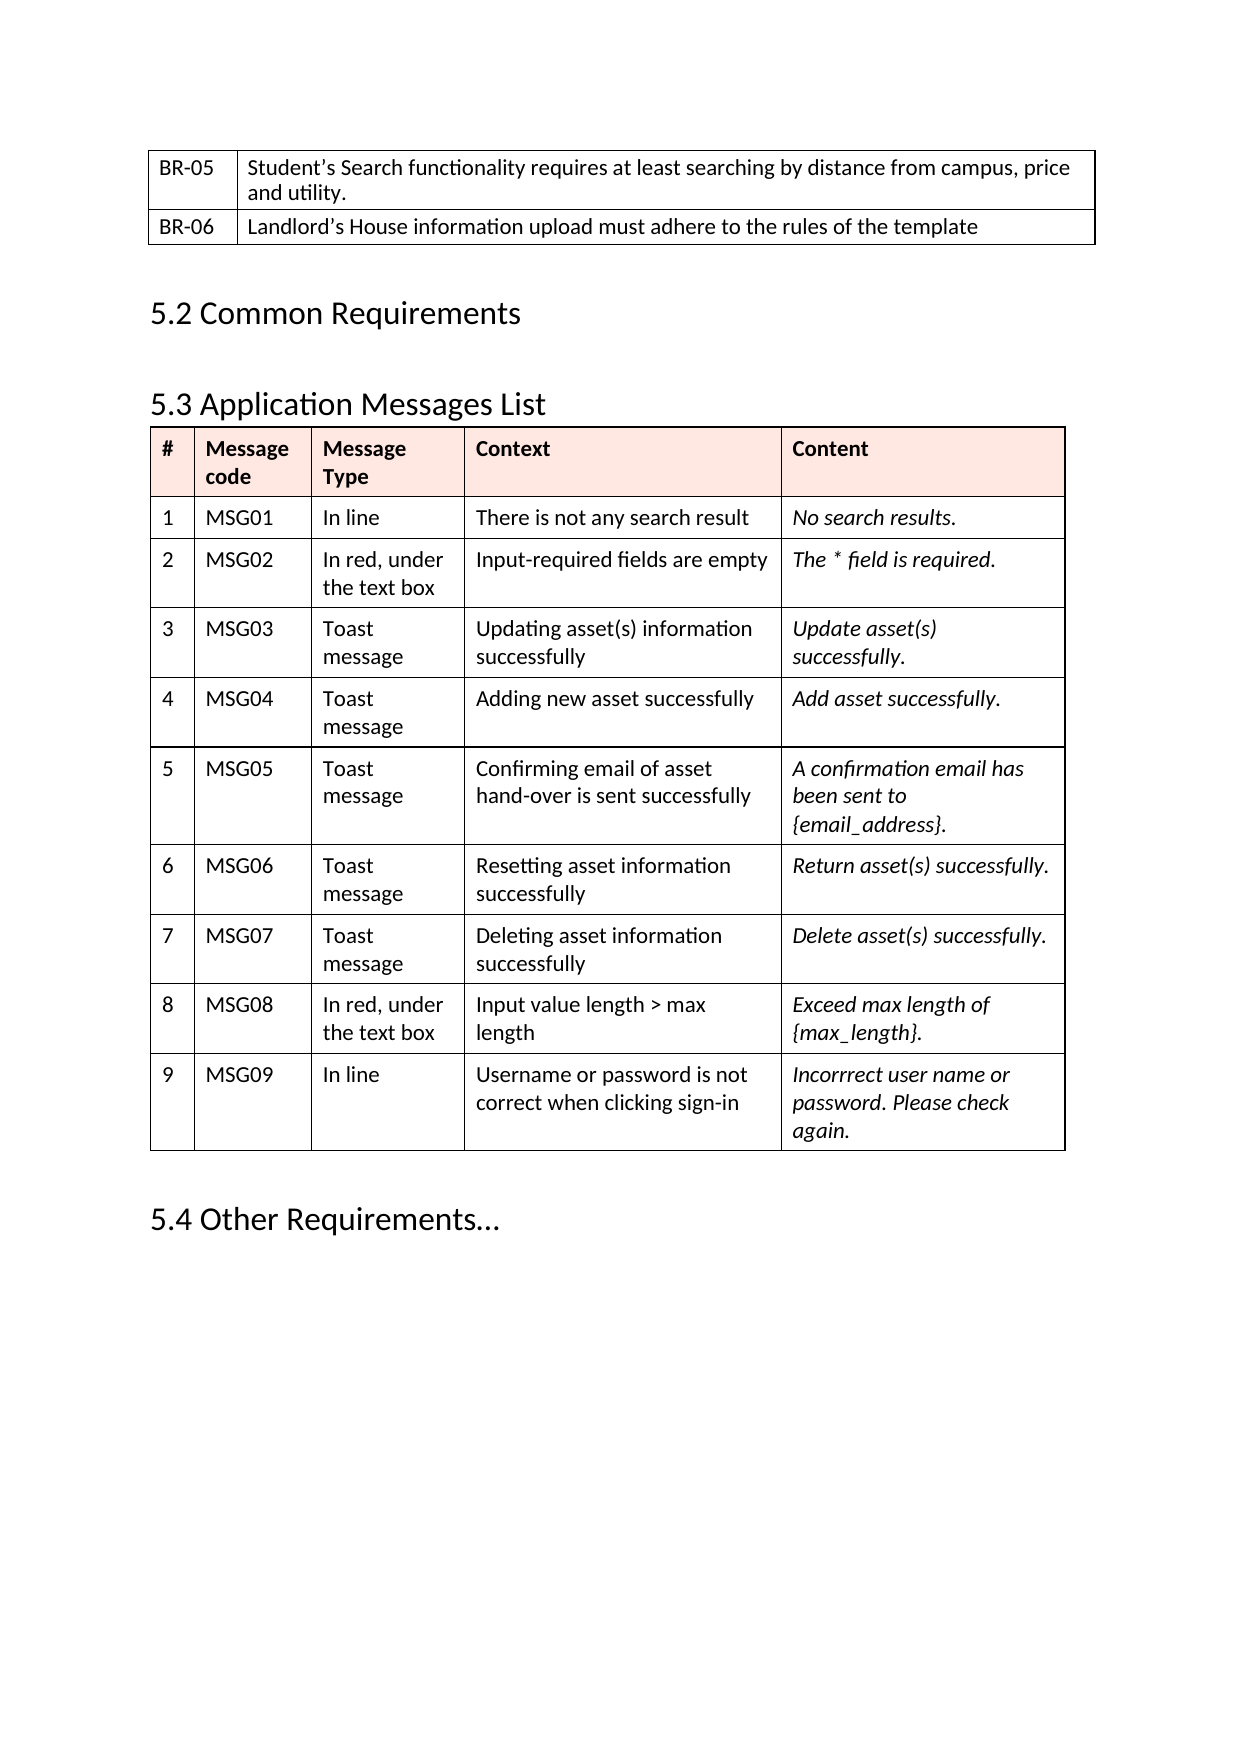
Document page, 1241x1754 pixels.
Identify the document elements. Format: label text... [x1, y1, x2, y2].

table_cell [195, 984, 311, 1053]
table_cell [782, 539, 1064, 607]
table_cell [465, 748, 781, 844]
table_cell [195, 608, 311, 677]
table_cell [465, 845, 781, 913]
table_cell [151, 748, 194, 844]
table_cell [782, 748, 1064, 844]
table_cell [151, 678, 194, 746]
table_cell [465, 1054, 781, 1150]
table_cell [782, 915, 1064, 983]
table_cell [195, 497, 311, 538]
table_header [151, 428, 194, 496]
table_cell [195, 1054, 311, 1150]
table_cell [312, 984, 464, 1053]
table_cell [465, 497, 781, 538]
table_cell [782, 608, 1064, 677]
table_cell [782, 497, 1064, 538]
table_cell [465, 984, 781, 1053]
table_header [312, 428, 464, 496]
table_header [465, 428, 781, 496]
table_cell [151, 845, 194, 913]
subtitle 5.3 Application Messages List [150, 382, 1093, 423]
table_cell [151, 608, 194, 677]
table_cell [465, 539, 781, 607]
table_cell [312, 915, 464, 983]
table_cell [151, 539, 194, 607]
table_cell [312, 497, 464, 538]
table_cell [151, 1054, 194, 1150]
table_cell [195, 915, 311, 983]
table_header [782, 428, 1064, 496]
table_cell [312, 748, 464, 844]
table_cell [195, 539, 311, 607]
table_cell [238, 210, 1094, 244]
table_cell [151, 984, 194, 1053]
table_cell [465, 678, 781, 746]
subtitle 5.2 Common Requirements [150, 292, 1093, 332]
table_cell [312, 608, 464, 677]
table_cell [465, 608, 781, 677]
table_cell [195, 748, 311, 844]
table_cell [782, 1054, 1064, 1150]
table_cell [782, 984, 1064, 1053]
subtitle 5.4 Other Requirements… [150, 1198, 1093, 1239]
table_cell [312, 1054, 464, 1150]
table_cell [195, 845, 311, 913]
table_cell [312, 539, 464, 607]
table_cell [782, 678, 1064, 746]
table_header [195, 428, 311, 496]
table_cell BR-05 [149, 151, 237, 209]
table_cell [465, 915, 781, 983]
table_cell Student’s Search functionality requires at least searching by distance from campus, price and utility. [238, 151, 1094, 209]
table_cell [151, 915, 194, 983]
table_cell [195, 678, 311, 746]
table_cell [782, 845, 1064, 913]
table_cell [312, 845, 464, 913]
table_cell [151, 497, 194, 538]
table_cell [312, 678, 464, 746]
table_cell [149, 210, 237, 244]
